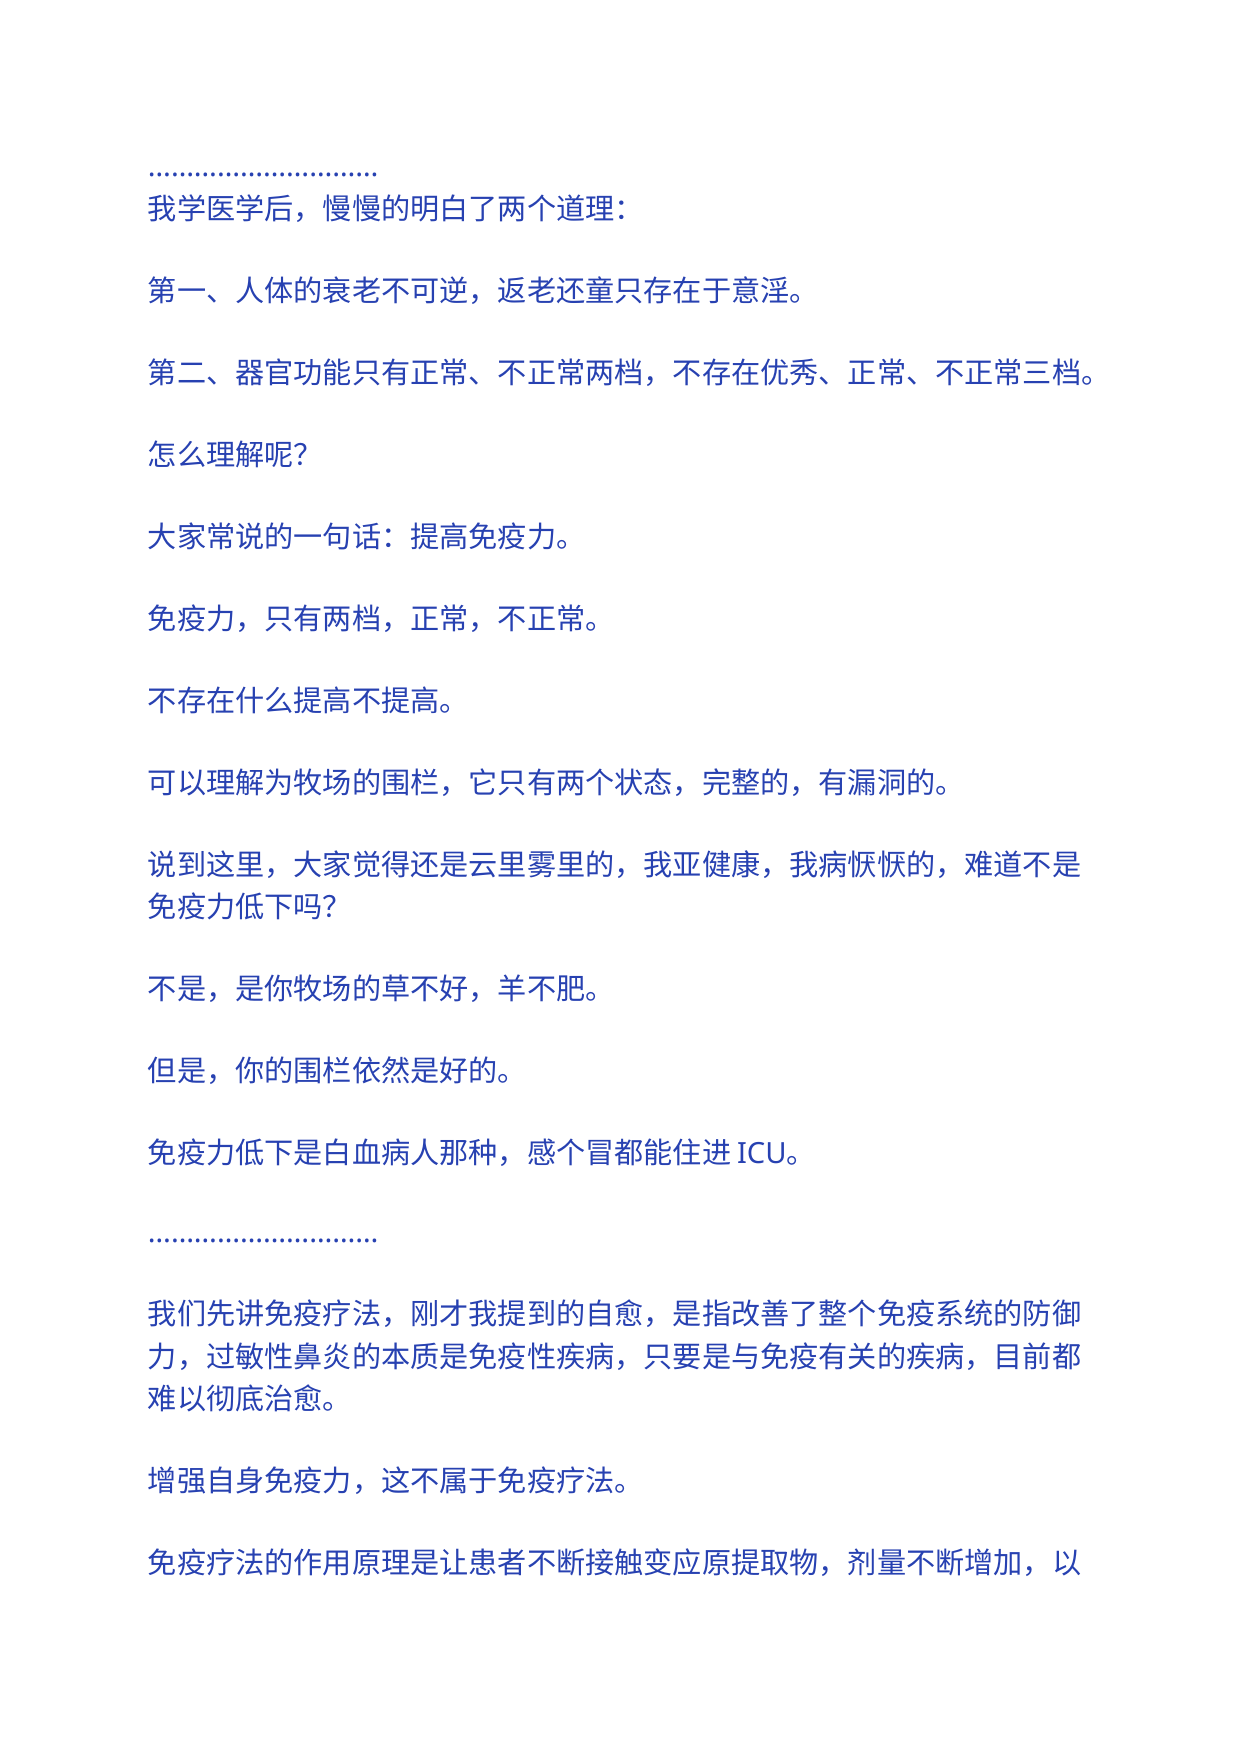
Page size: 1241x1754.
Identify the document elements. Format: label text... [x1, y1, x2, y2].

text 怎么理解呢？ [148, 431, 1093, 474]
text 增强自身免疫力，这不属于免疫疗法。 [148, 1457, 1093, 1500]
text 说到这里，大家觉得还是云里雾里的，我亚健康，我病恹恹的，难道不是免疫力低下吗？ [148, 841, 1093, 926]
text 免疫力，只有两档，正常，不正常。 [148, 595, 1093, 638]
text 不存在什么提高不提高。 [148, 677, 1093, 719]
text 第一、人体的衰老不可逆，返老还童只存在于意淫。 [148, 267, 1093, 310]
text 免疫力低下是白血病人那种，感个冒都能住进ICU。 [148, 1129, 1093, 1172]
text ………………………… [148, 1212, 1093, 1251]
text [148, 1539, 1093, 1582]
text ………………………… [148, 146, 1093, 185]
text 我学医学后，慢慢的明白了两个道理： [148, 185, 1093, 228]
text 第二、器官功能只有正常、不正常两档，不存在优秀、正常、不正常三档。 [148, 349, 1093, 392]
text 不是，是你牧场的草不好，羊不肥。 [148, 966, 1093, 1008]
text 我们先讲免疫疗法，刚才我提到的自愈，是指改善了整个免疫系统的防御力，过敏性鼻炎的本质是免疫性疾病，只要是与免疫有关的疾病，目前都难以彻底治愈。 [148, 1291, 1093, 1418]
text 可以理解为牧场的围栏，它只有两个状态，完整的，有漏洞的。 [148, 759, 1093, 802]
text 大家常说的一句话：提高免疫力。 [148, 513, 1093, 556]
text 但是，你的围栏依然是好的。 [148, 1047, 1093, 1090]
